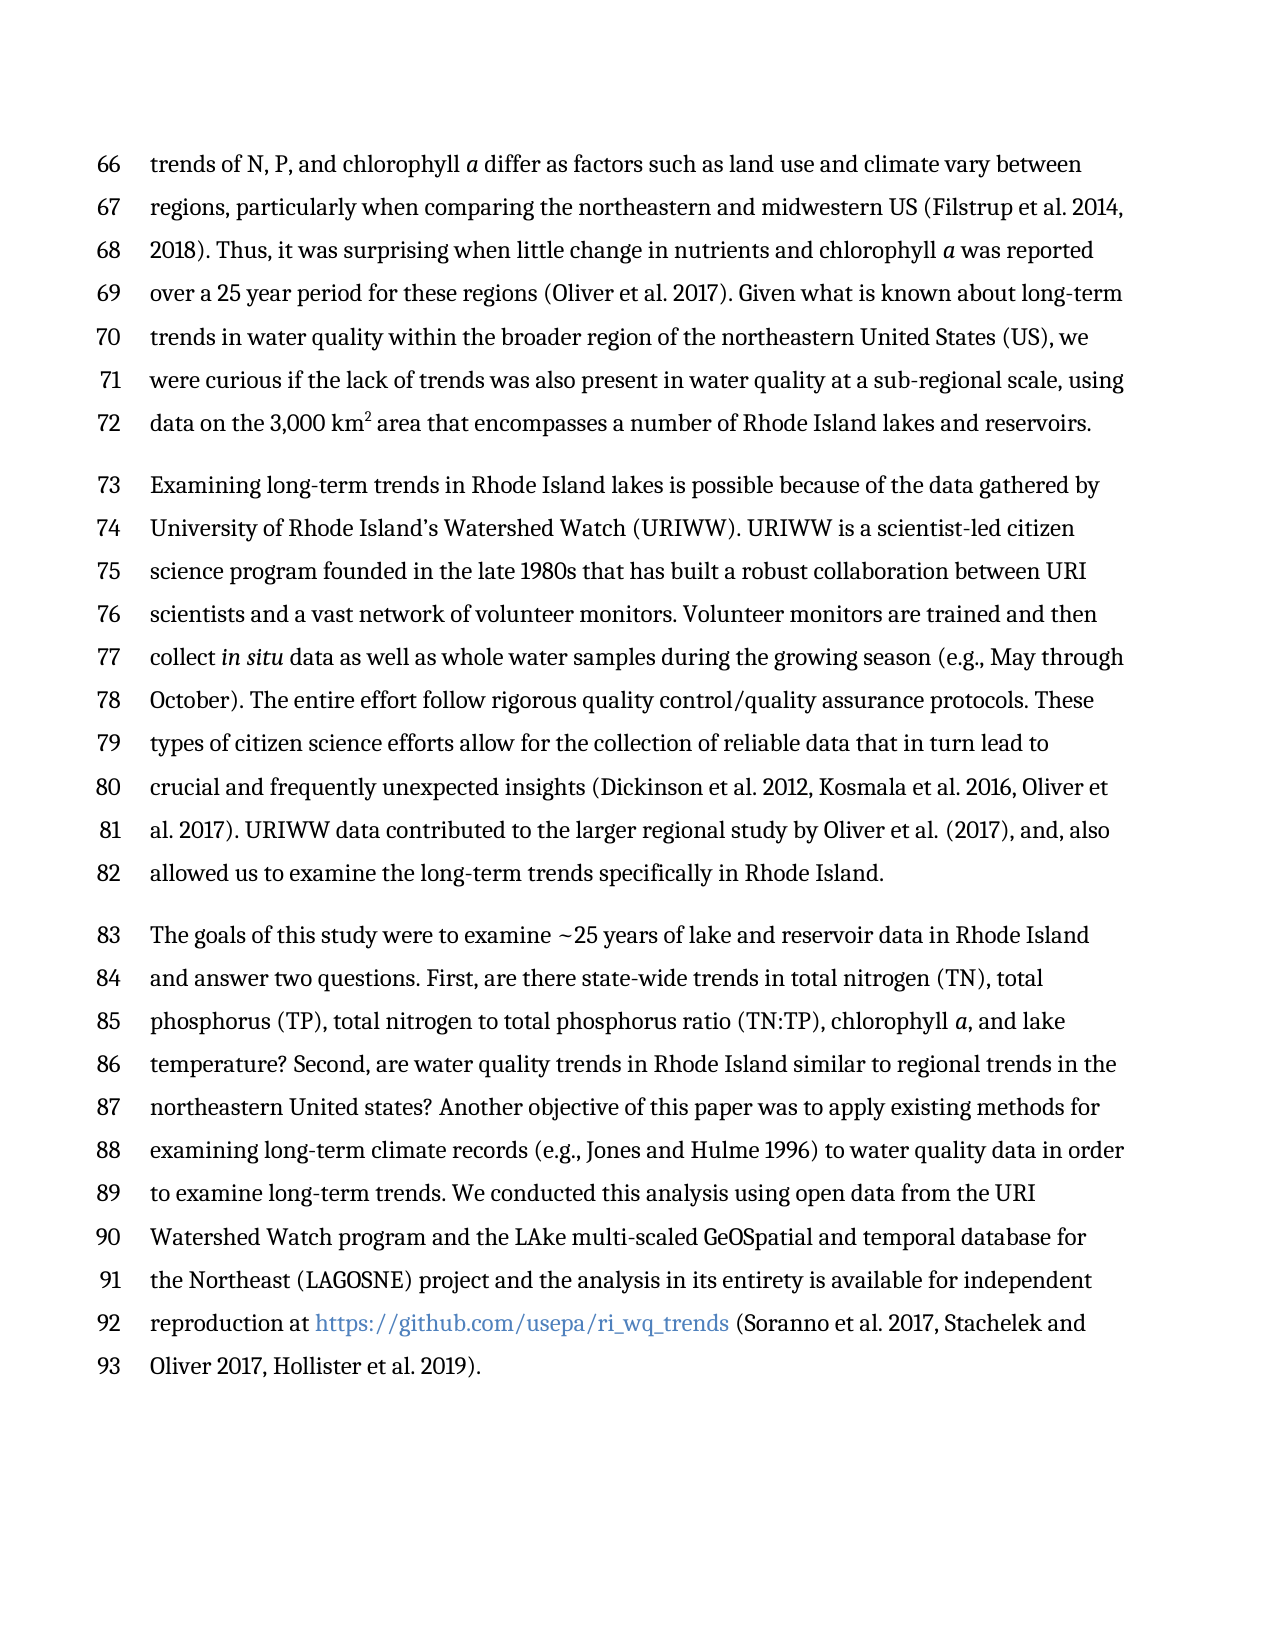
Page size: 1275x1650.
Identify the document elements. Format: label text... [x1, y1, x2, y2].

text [150, 150, 1125, 437]
text The goals of this study were to examine ~25 years of lake and reservoir data in Rhode Island and answer two questions. First, are there state-wide trends in total nitrogen (TN), total phosphorus (TP), total nitrogen to total phosphorus ratio (TN:TP), chlorophyll a, and lake temperature? Second, are water quality trends in Rhode Island similar to regional trends in the northeastern United states? Another objective of this paper was to apply existing methods for examining long-term climate records (e.g., Jones and Hulme 1996) to water quality data in order to examine long-term trends. We conducted this analysis using open data from the URI Watershed Watch program and the LAke multi-scaled GeOSpatial and temporal database for the Northeast (LAGOSNE) project and the analysis in its entirety is available for independent reproduction at https://github.com/usepa/ri_wq_trends (Soranno et al. 2017, Stachelek and Oliver 2017, Hollister et al. 2019). [150, 921, 1125, 1381]
text Examining long-term trends in Rhode Island lakes is possible because of the data gathered by University of Rhode Island’s Watershed Watch (URIWW). URIWW is a scientist-led citizen science program founded in the late 1980s that has built a robust collaboration between URI scientists and a vast network of volunteer monitors. Volunteer monitors are trained and then collect in situ data as well as whole water samples during the growing season (e.g., May through October). The entire effort follow rigorous quality control/quality assurance protocols. These types of citizen science efforts allow for the collection of reliable data that in turn lead to crucial and frequently unexpected insights (Dickinson et al. 2012, Kosmala et al. 2016, Oliver et al. 2017). URIWW data contributed to the larger regional study by Oliver et al. (2017), and, also allowed us to examine the long-term trends specifically in Rhode Island. [150, 471, 1125, 887]
